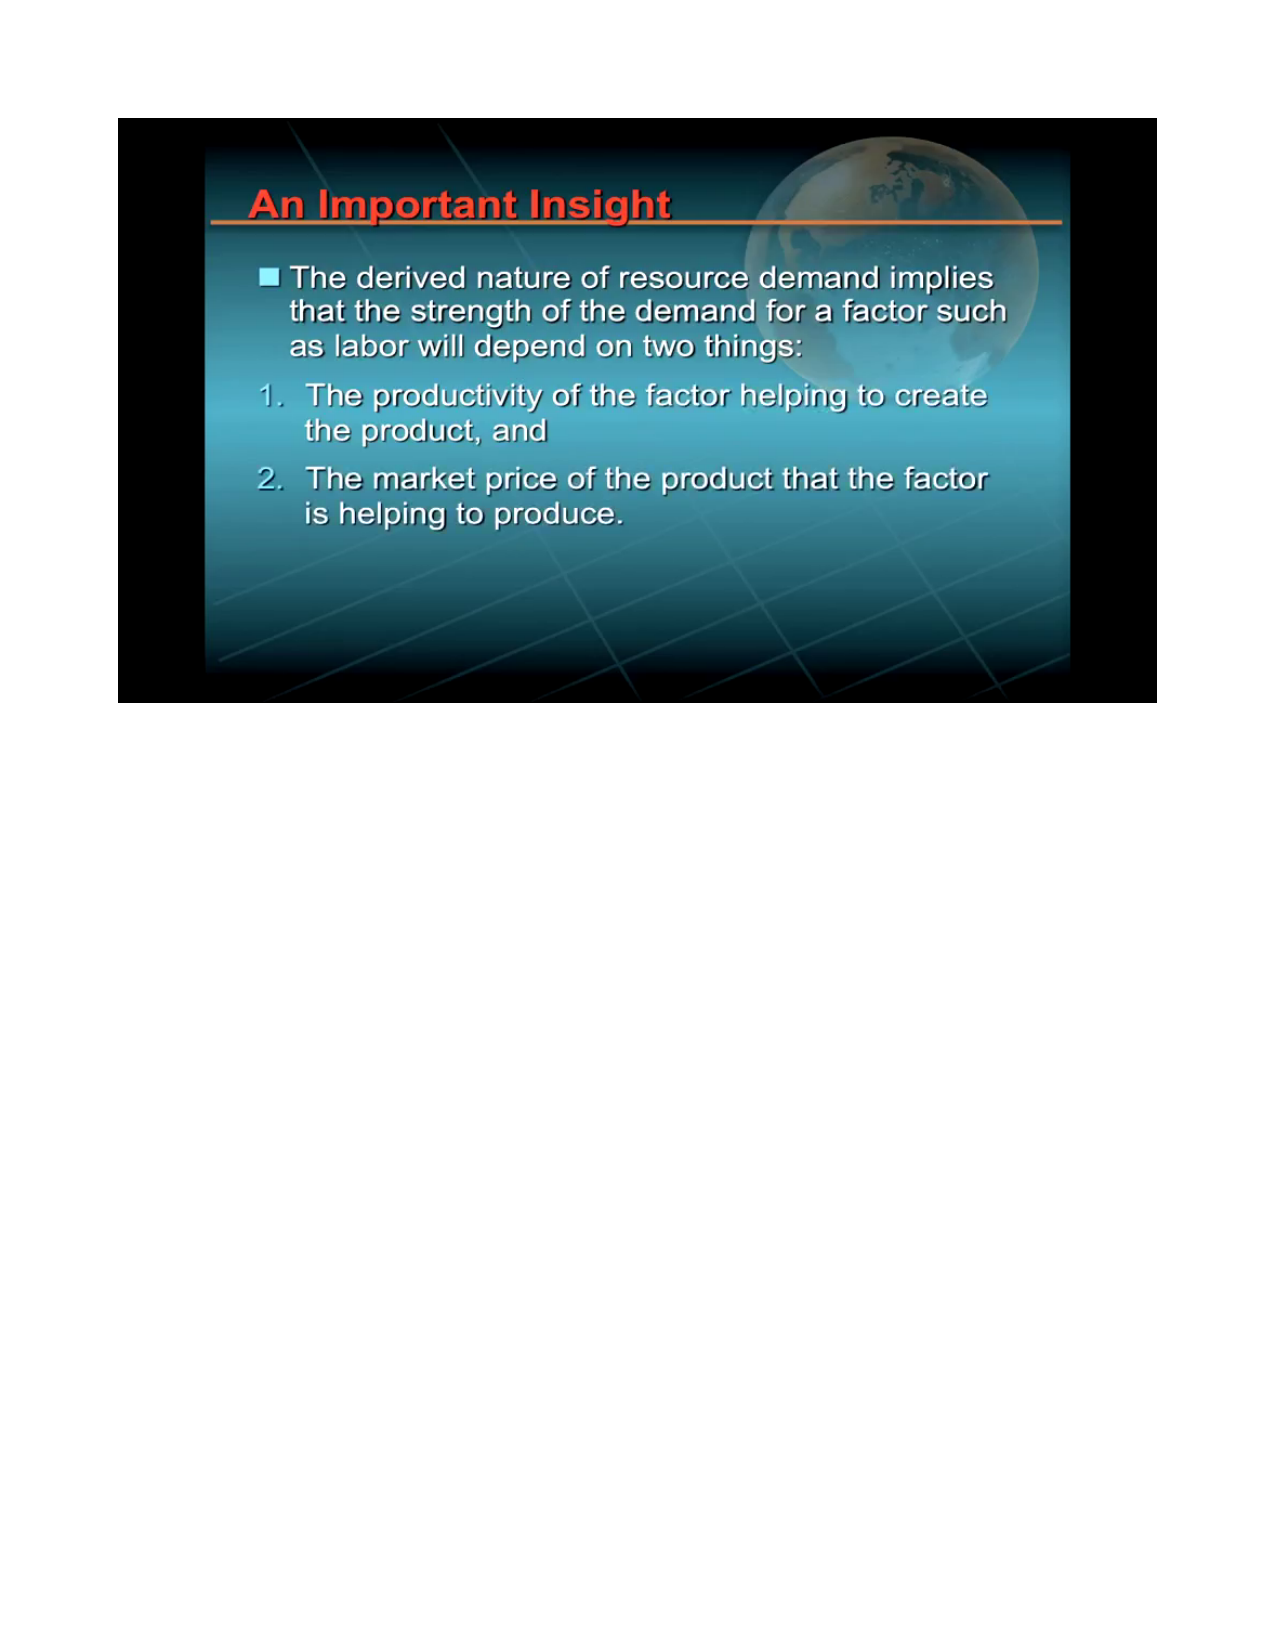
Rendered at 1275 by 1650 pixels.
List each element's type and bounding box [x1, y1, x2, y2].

picture [118, 118, 1157, 703]
